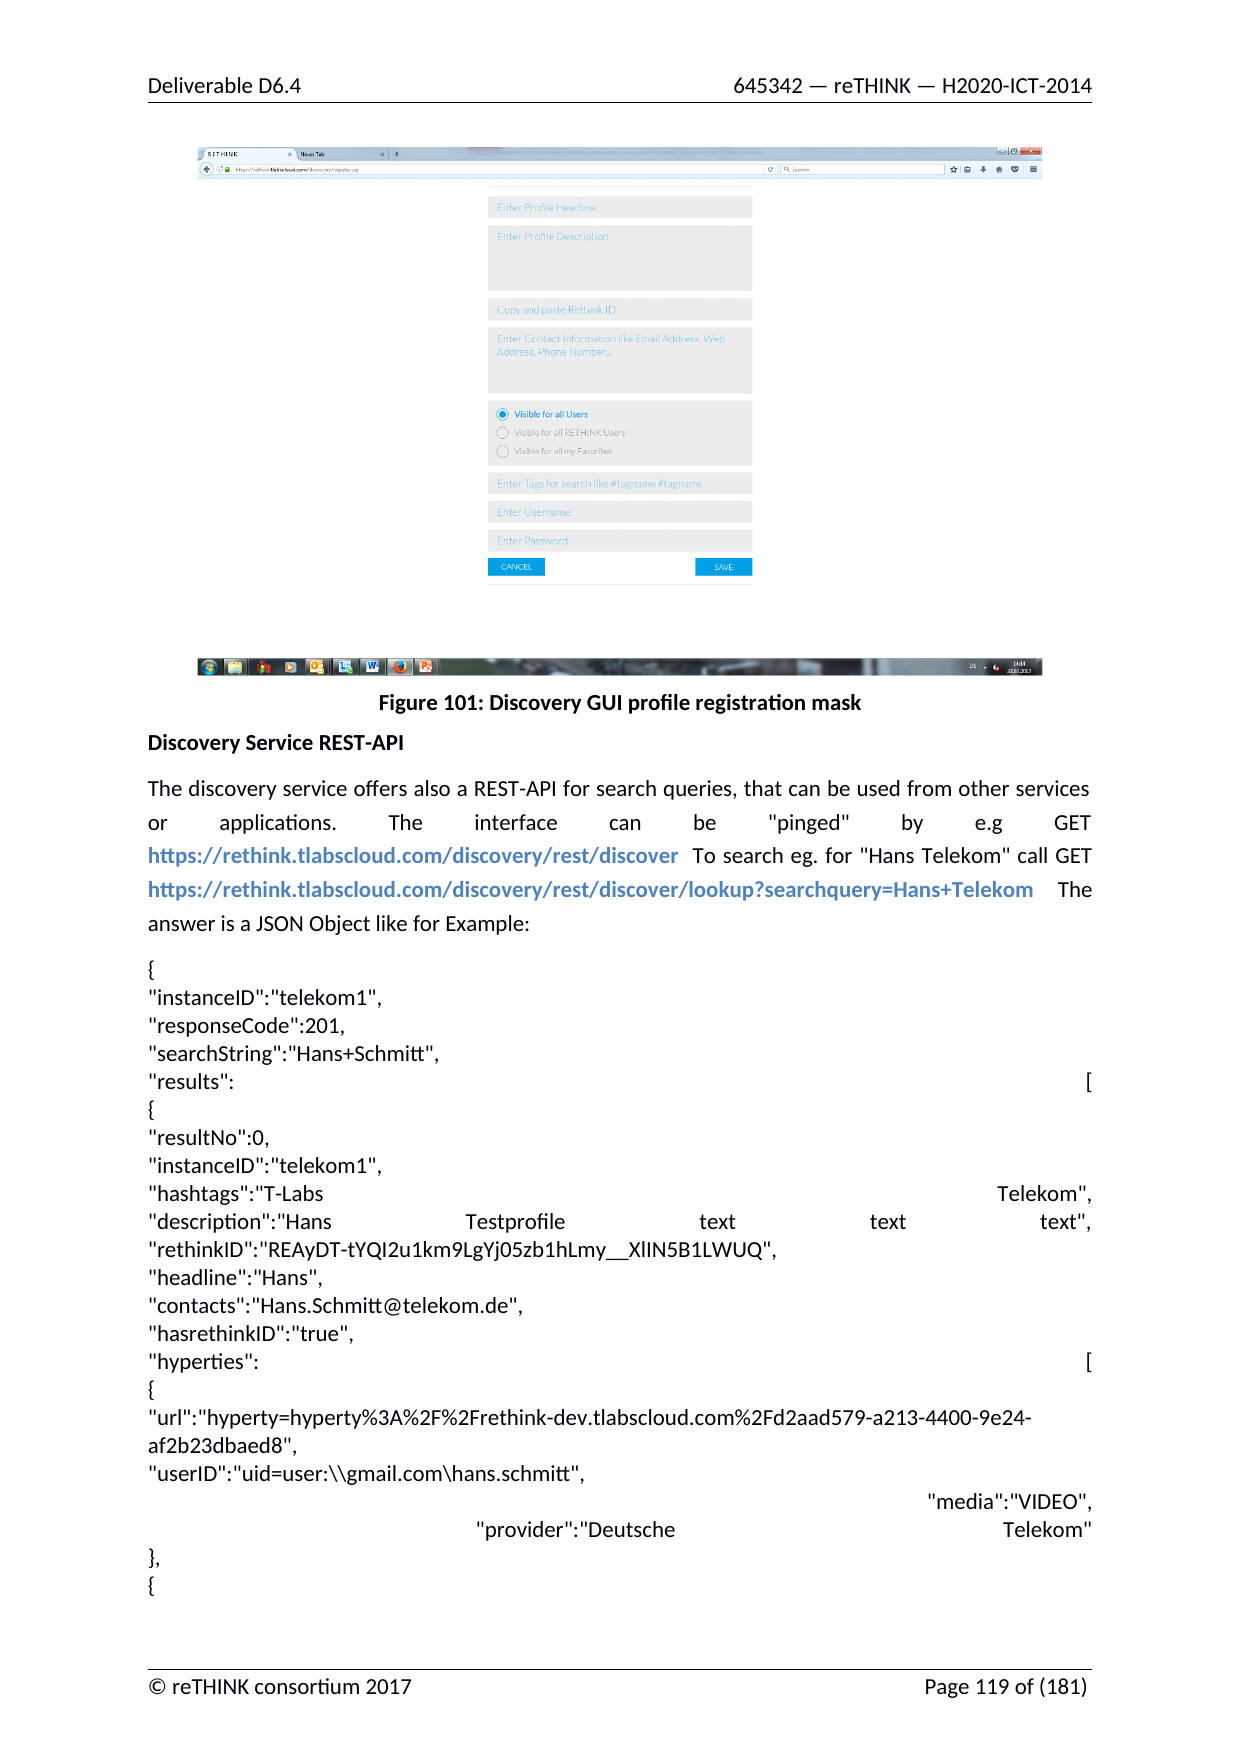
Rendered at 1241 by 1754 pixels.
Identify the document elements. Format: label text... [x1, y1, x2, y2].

text The discovery service offers also a REST-API for search queries, that can be used from other services or applications. The interface can be "pinged" by e.g GET https://rethink.tlabscloud.com/discovery/rest/discover To search eg. for "Hans Telekom" call GET https://rethink.tlabscloud.com/discovery/rest/discover/lookup?searchquery=Hans+Telekom The answer is a JSON Object like for Example: [148, 774, 1092, 937]
picture [197, 147, 1043, 676]
text Discovery Service REST-API [148, 728, 1092, 757]
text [148, 955, 1092, 1599]
